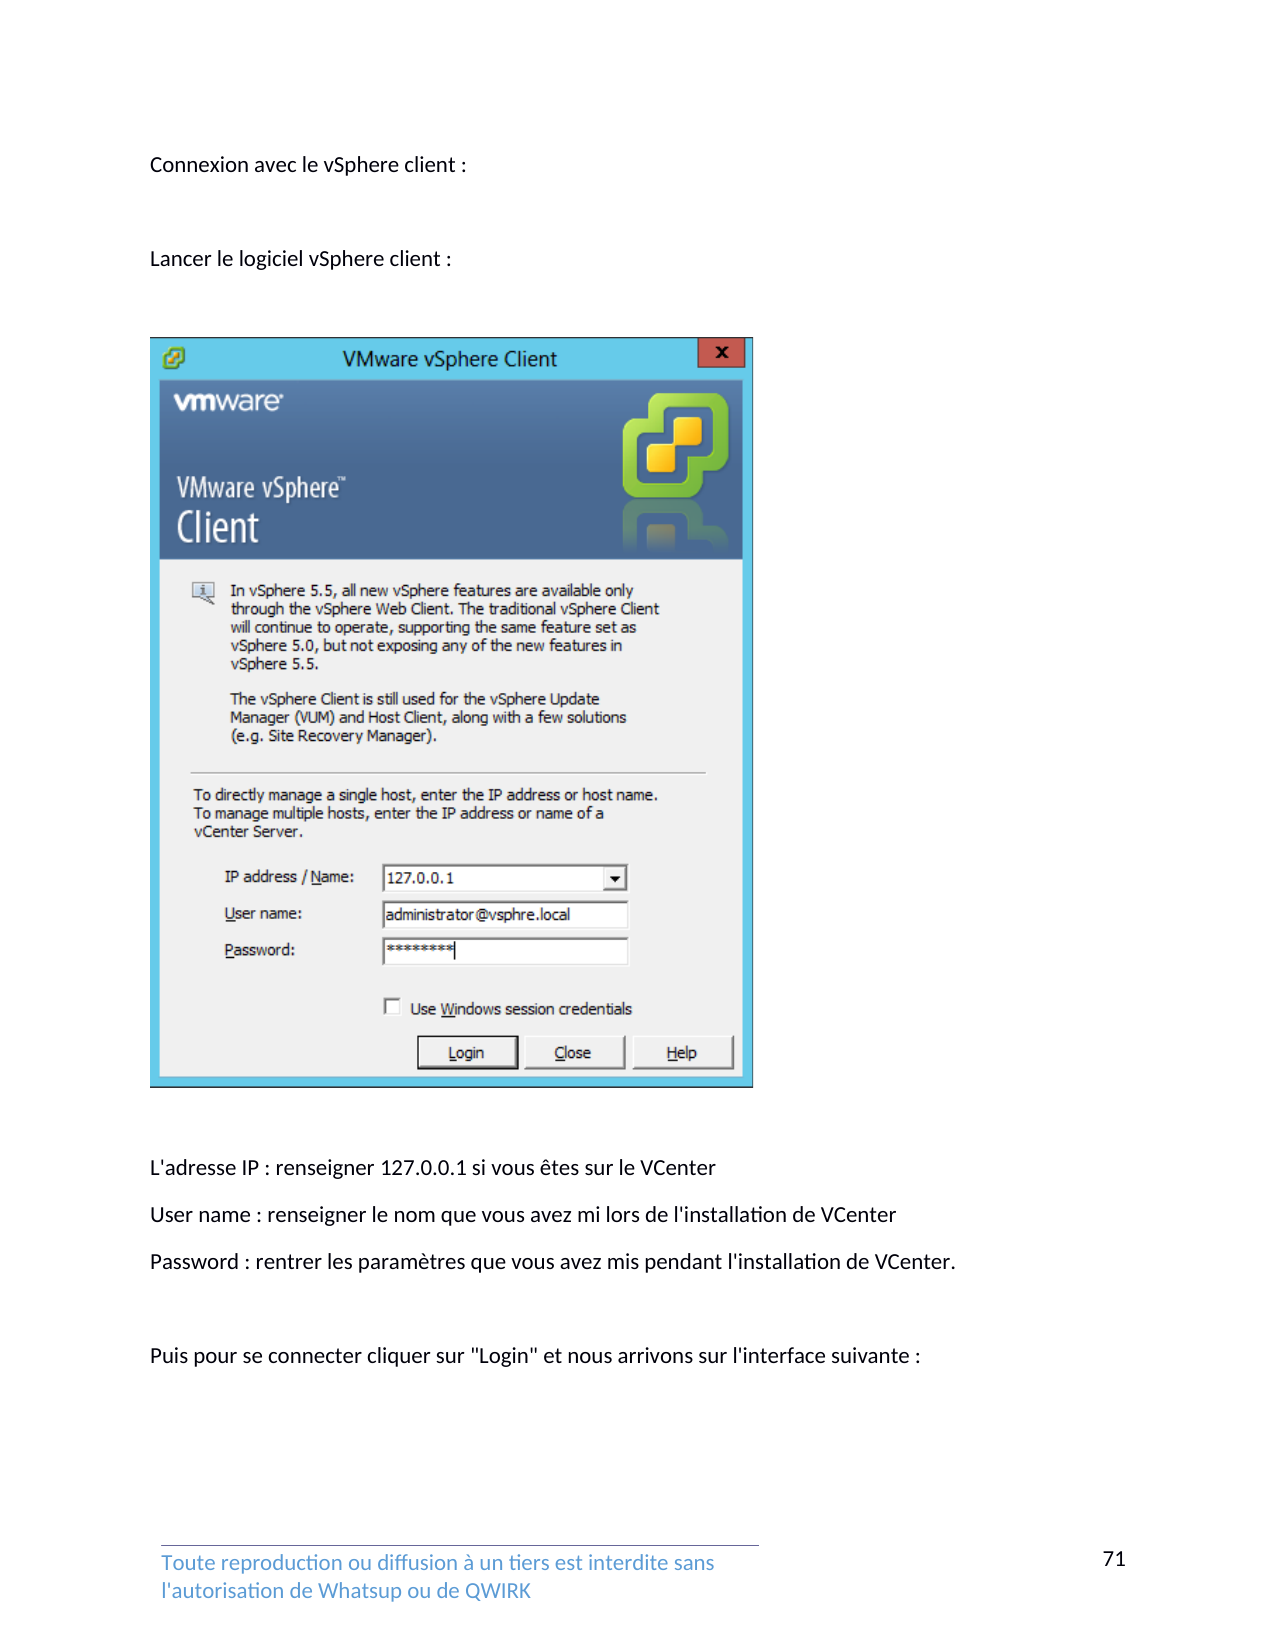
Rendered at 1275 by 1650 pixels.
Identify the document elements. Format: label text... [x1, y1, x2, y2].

picture [150, 337, 754, 1088]
text Puis pour se connecter cliquer sur "Login" et nous arrivons sur l'interface suivante : [150, 1341, 1125, 1369]
text Connexion avec le vSphere client : [150, 150, 1125, 178]
text User name : renseigner le nom que vous avez mi lors de l'installation de VCenter [150, 1200, 1125, 1228]
text L'adresse IP : renseigner 127.0.0.1 si vous êtes sur le VCenter [150, 1153, 1125, 1181]
text Lancer le logiciel vSphere client : [150, 244, 1125, 272]
text Password : rentrer les paramètres que vous avez mis pendant l'installation de VCenter. [150, 1247, 1125, 1275]
